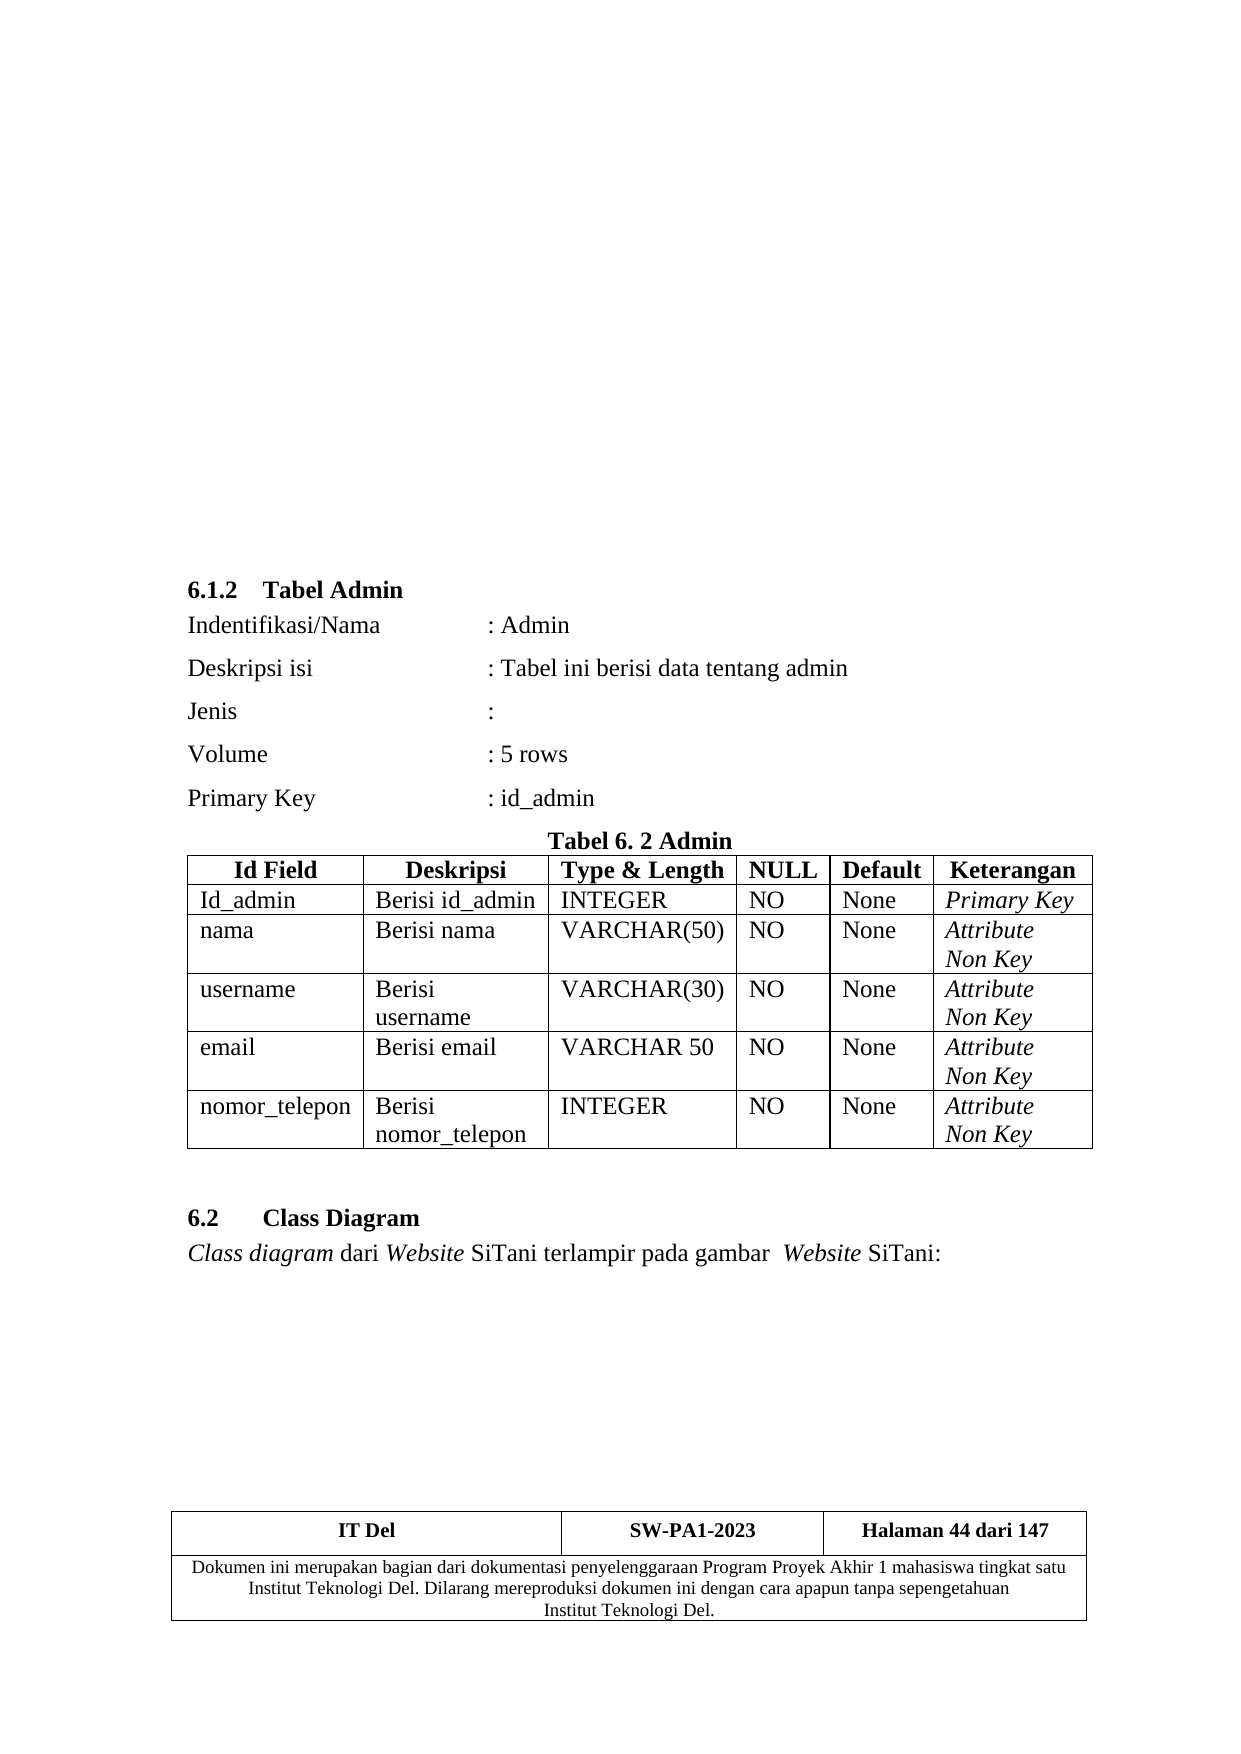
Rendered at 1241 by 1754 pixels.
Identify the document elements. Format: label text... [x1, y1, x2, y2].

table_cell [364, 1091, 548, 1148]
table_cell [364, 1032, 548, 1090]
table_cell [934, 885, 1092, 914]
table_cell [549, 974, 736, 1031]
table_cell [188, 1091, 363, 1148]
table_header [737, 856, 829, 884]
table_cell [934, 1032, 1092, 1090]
subtitle Class Diagram [187, 1203, 1092, 1232]
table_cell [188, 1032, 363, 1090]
text Deskripsi isi : Tabel ini berisi data tentang admin [187, 653, 1092, 682]
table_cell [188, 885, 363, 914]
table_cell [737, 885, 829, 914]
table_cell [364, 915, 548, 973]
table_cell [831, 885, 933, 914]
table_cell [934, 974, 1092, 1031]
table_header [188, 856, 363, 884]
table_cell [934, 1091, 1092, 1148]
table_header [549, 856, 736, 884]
text Tabel 6. 2 Admin [187, 826, 1092, 854]
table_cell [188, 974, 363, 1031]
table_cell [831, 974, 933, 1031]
subtitle Tabel Admin [187, 575, 1092, 604]
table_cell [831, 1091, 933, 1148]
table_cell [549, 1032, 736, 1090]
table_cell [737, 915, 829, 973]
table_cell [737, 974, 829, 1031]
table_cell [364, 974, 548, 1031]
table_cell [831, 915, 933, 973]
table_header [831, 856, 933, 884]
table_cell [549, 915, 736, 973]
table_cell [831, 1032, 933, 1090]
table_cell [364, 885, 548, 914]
text Volume : 5 rows [187, 739, 1092, 768]
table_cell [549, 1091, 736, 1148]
text Class diagram dari Website SiTani terlampir pada gambar Website SiTani: [187, 1238, 1092, 1267]
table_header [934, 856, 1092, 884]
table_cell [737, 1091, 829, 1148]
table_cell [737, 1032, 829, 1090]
text Indentifikasi/Nama : Admin [187, 610, 1092, 639]
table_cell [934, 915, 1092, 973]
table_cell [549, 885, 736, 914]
text Primary Key : id_admin [187, 783, 1092, 811]
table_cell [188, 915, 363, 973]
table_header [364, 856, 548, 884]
text Jenis : [187, 696, 1092, 725]
